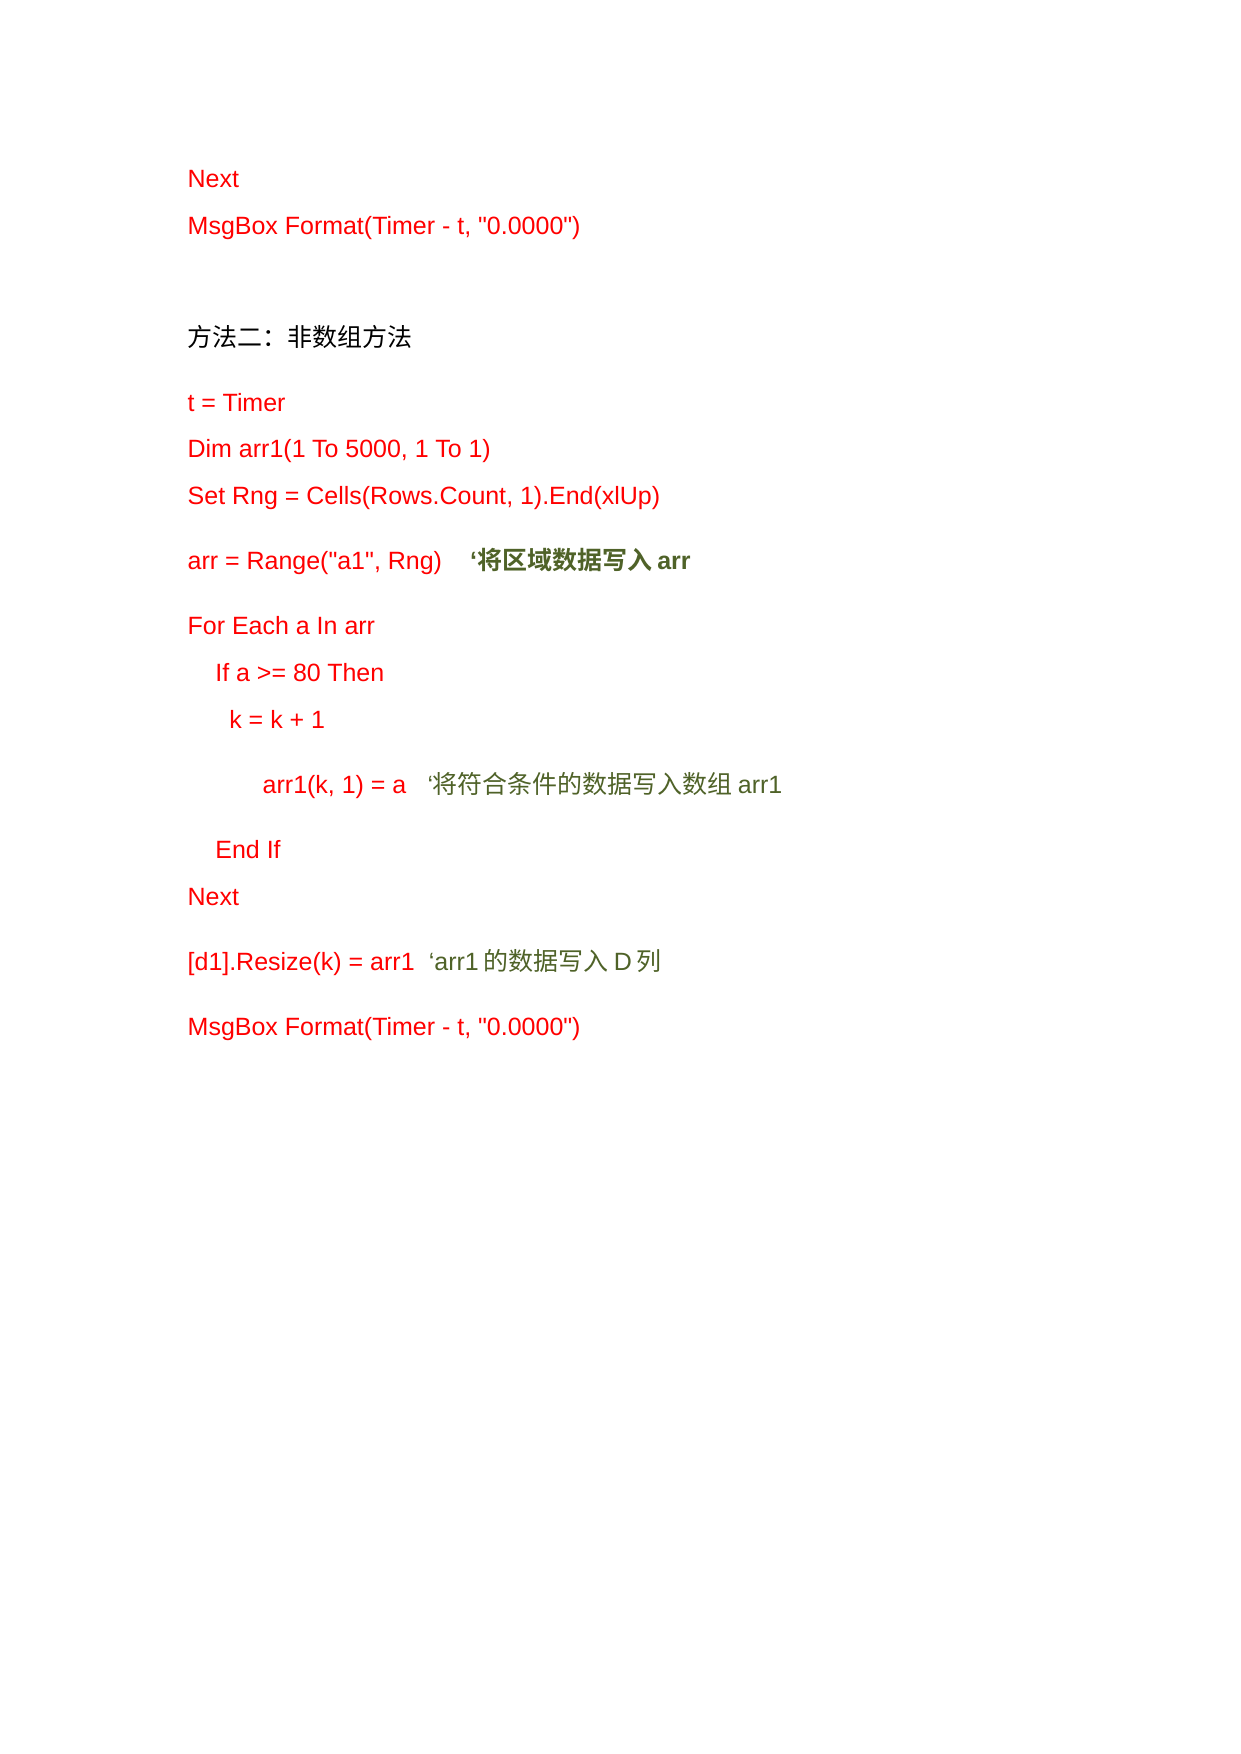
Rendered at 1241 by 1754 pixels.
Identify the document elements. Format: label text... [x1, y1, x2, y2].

text t = Timer [187, 386, 1053, 418]
text Dim arr1(1 To 5000, 1 To 1) [187, 433, 1053, 465]
text arr1(k, 1) = a ‘将符合条件的数据写入数组arr1 [187, 750, 1053, 815]
text If a >= 80 Then [187, 656, 1053, 689]
text 方法二：非数组方法 [187, 303, 1053, 368]
text arr = Range("a1", Rng) ‘将区域数据写入arr [187, 526, 1053, 591]
text k = k + 1 [187, 703, 1053, 736]
text MsgBox Format(Timer - t, "0.0000") [187, 209, 1053, 241]
text Next [187, 162, 1053, 194]
text [d1].Resize(k) = arr1 ‘arr1的数据写入D列 [187, 927, 1053, 992]
text Next [187, 880, 1053, 913]
text For Each a In arr [187, 609, 1053, 642]
text MsgBox Format(Timer - t, "0.0000") [187, 1010, 1053, 1043]
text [187, 479, 1053, 512]
text End If [187, 833, 1053, 866]
